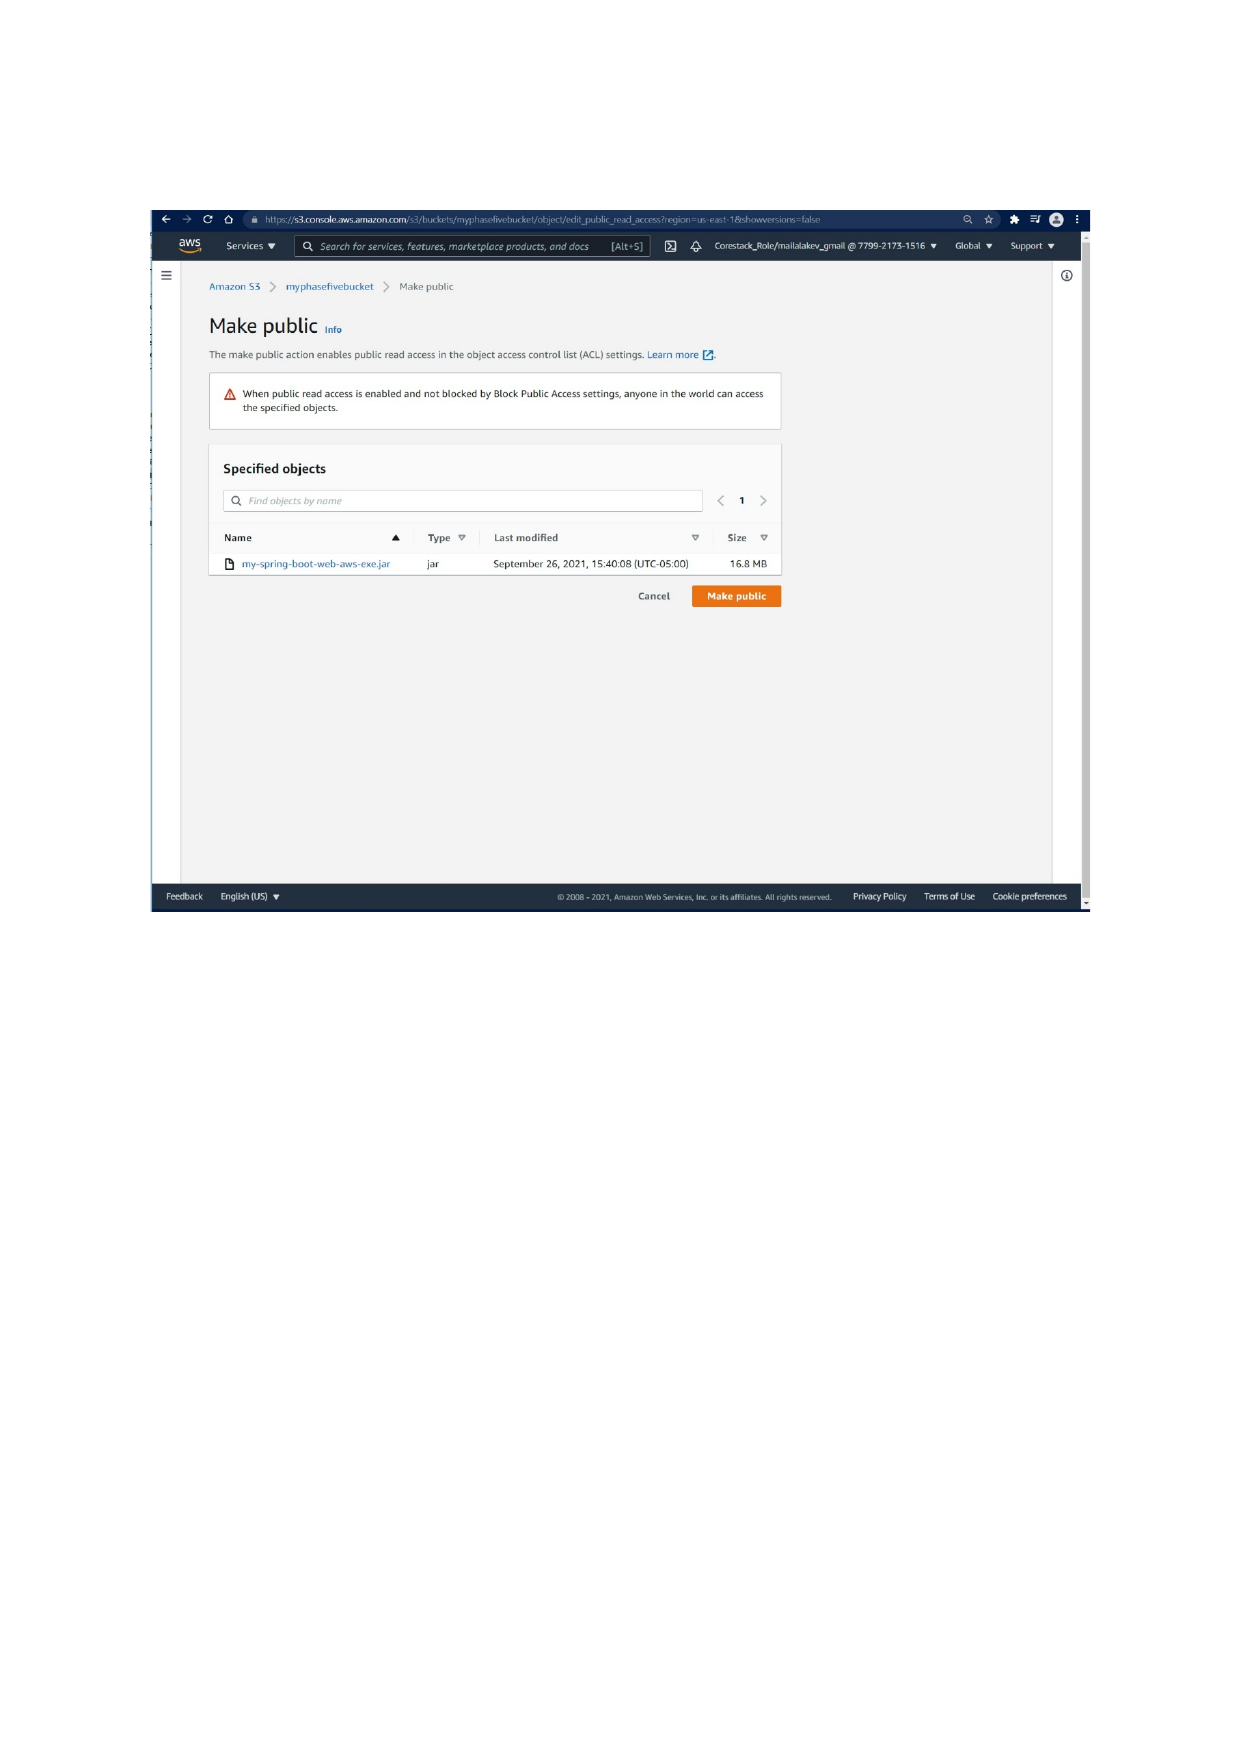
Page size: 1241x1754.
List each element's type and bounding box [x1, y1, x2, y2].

picture [150, 210, 1091, 912]
